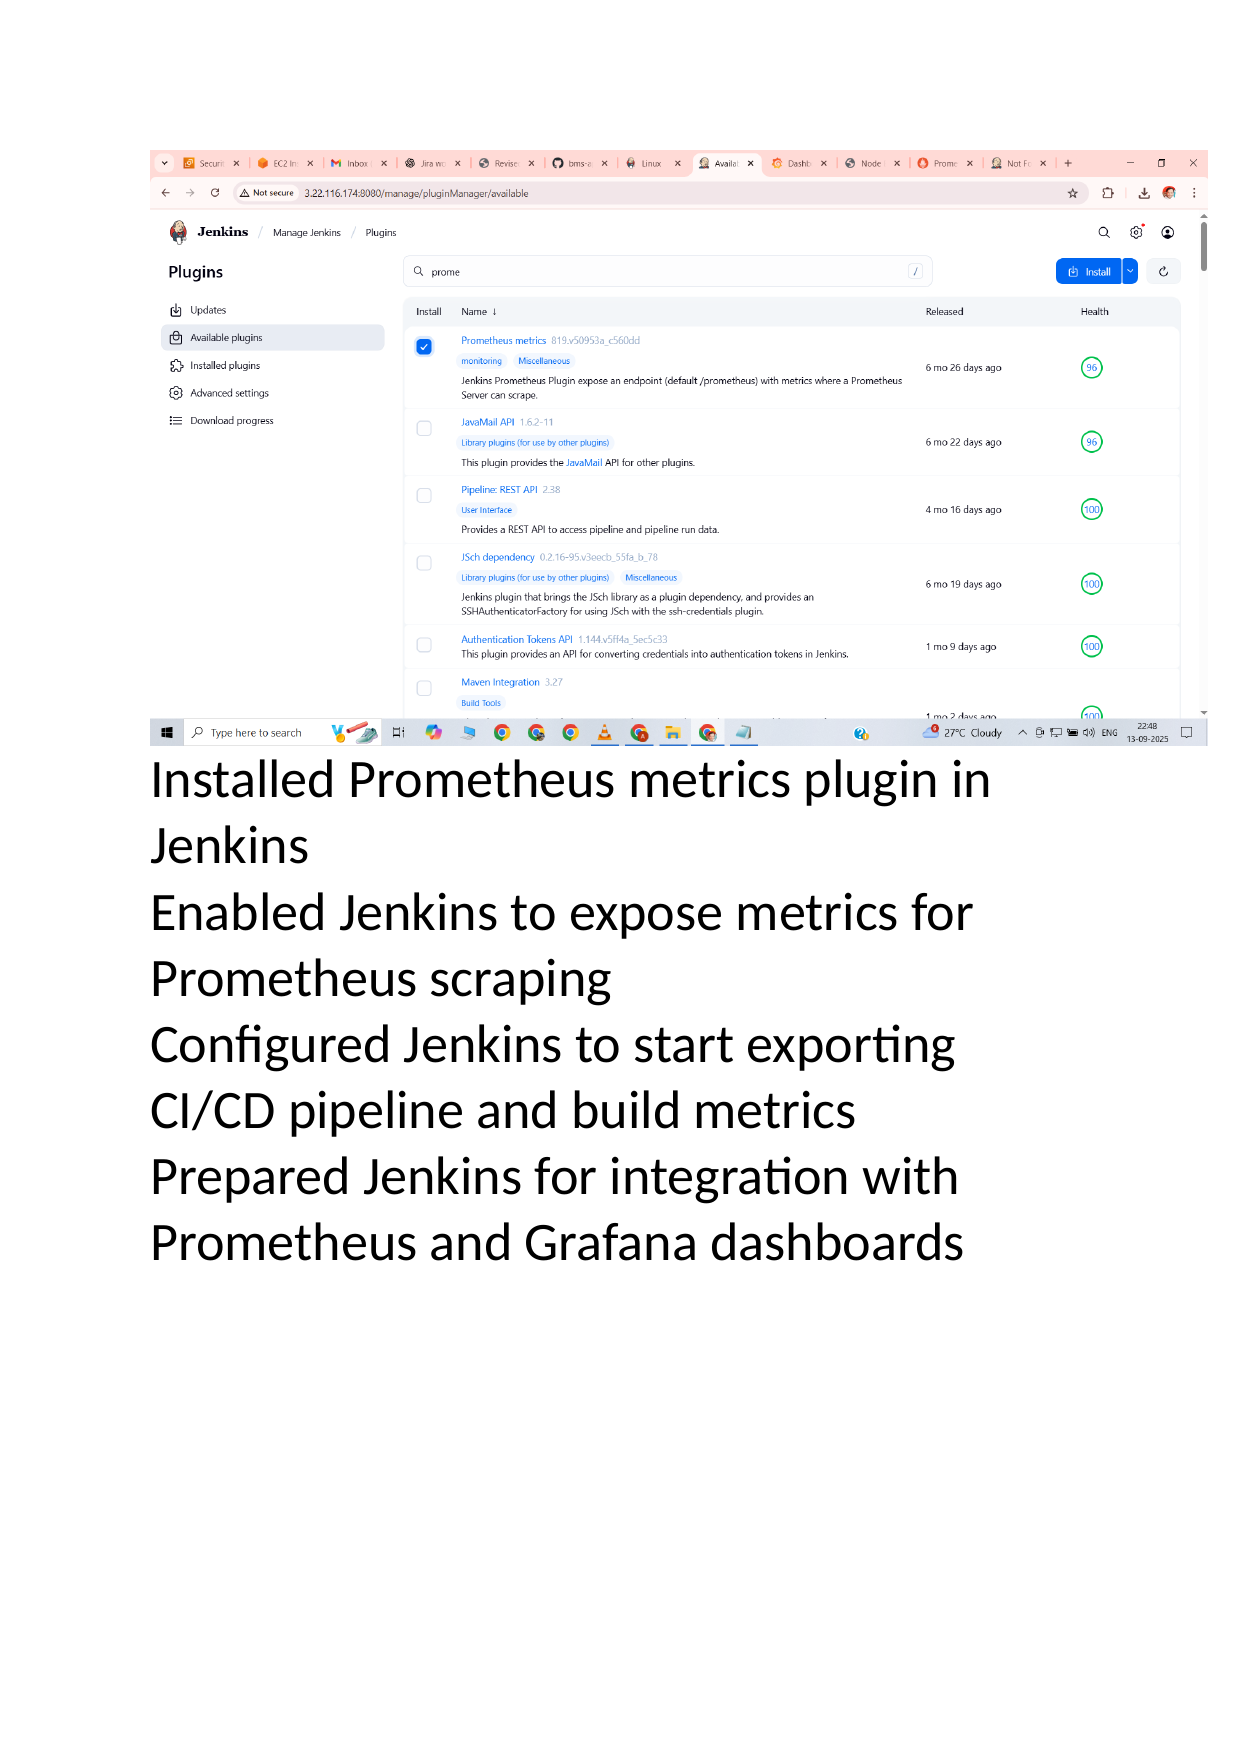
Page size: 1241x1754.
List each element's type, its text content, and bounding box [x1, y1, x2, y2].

picture [150, 150, 1208, 746]
text Installed Prometheus metrics plugin in Jenkins Enabled Jenkins to expose metrics for Prometheus scraping Configured Jenkins to start exporting CI/CD pipeline and build metrics Prepared Jenkins for integration with Prometheus and Grafana dashboards [150, 746, 1090, 1274]
